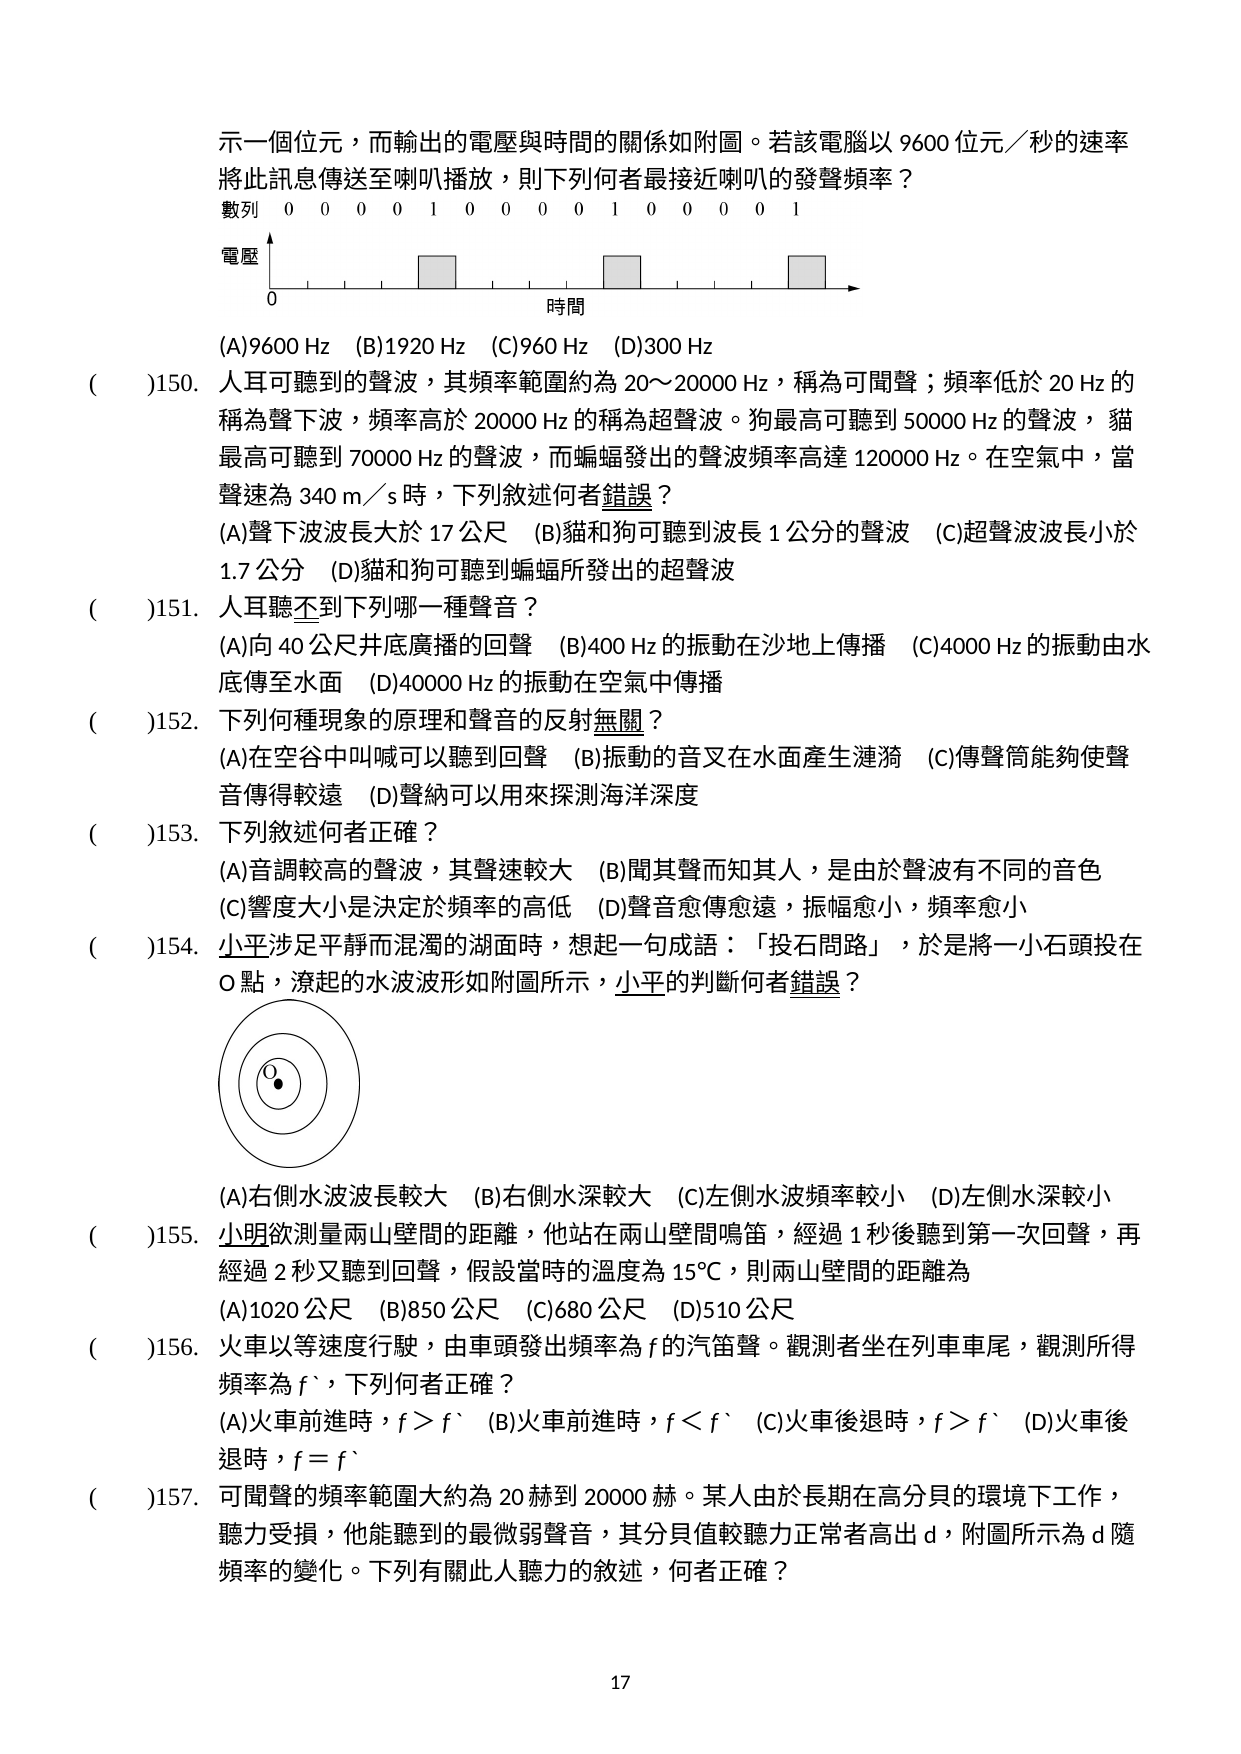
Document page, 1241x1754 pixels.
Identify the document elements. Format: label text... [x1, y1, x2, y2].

list 下列何種現象的原理和聲音的反射無關？ (A)在空谷中叫喊可以聽到回聲 (B)振動的音叉在水面產生漣漪 (C)傳聲筒能夠使聲音傳得較遠 (D)聲納可以用來探測海洋深度 [88, 699, 1152, 812]
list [88, 1475, 1152, 1588]
picture [218, 999, 360, 1168]
list 人耳聽不到下列哪一種聲音？ (A)向40公尺井底廣播的回聲 (B)400 Hz的振動在沙地上傳播 (C)4000 Hz的振動由水底傳至水面 (D)40000 Hz的振動在空氣中傳播 [88, 587, 1152, 699]
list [88, 121, 1152, 362]
list 人耳可聽到的聲波，其頻率範圍約為20～20000 Hz，稱為可聞聲；頻率低於20 Hz的稱為聲下波，頻率高於20000 Hz的稱為超聲波。狗最高可聽到50000 Hz的聲波， 貓最高可聽到70000 Hz的聲波，而蝙蝠發出的聲波頻率高達120000 Hz。在空氣中，當聲速為／s時，下列敘述何者錯誤？ (A)聲下波波長大於17公尺 (B)貓和狗可聽到波長1公分的聲波 (C)超聲波波長小於1.7公分 (D)貓和狗可聽到蝙蝠所發出的超聲波 [88, 362, 1152, 587]
list 小平涉足平靜而混濁的湖面時，想起一句成語：「投石問路」，於是將一小石頭投在O點，潦起的水波波形如附圖所示，小平的判斷何者錯誤？ (A)右側水波波長較大 (B)右側水深較大 (C)左側水波頻率較小 (D)左側水深較小 [88, 924, 1152, 1213]
list 火車以等速度行駛，由車頭發出頻率為f的汽笛聲。觀測者坐在列車車尾，觀測所得頻率為f `，下列何者正確？ (A)火車前進時，f ＞ f ` (B)火車前進時，f ＜ f ` (C)火車後退時，f ＞ f ` (D)火車後退時，f ＝ f ` [88, 1325, 1152, 1475]
picture [218, 195, 863, 317]
list 小明欲測量兩山壁間的距離，他站在兩山壁間鳴笛，經過1秒後聽到第一次回聲，再經過2秒又聽到回聲，假設當時的溫度為，則兩山壁間的距離為 (A)1020公尺 (B)850公尺 (C)680公尺 (D)510公尺 [88, 1213, 1152, 1325]
list 下列敘述何者正確？ (A)音調較高的聲波，其聲速較大 (B)聞其聲而知其人，是由於聲波有不同的音色 (C)響度大小是決定於頻率的高低 (D)聲音愈傳愈遠，振幅愈小，頻率愈小 [88, 812, 1152, 924]
